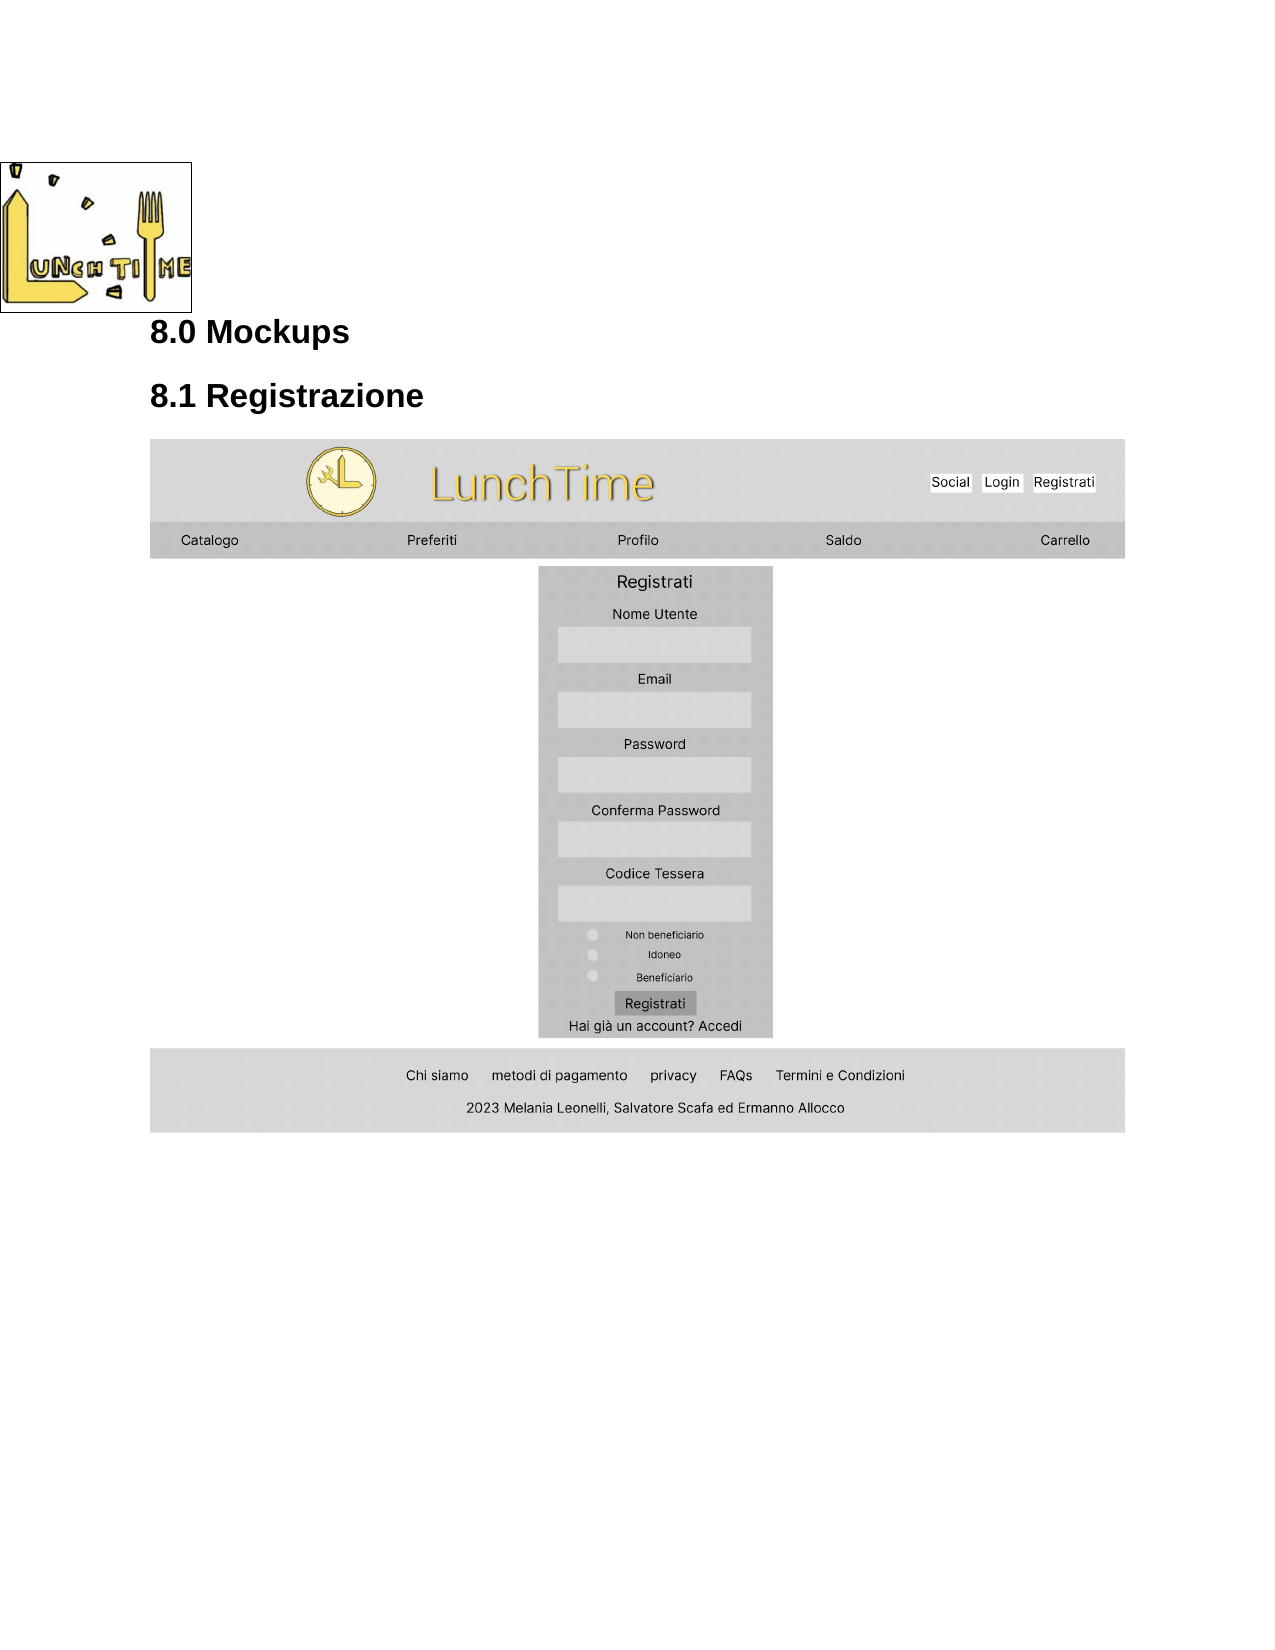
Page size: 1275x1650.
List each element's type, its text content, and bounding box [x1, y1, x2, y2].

picture [150, 439, 1125, 1133]
text 8.0 Mockups [150, 312, 1125, 351]
picture [1, 163, 191, 312]
text 8.1 Registrazione [150, 376, 1125, 414]
